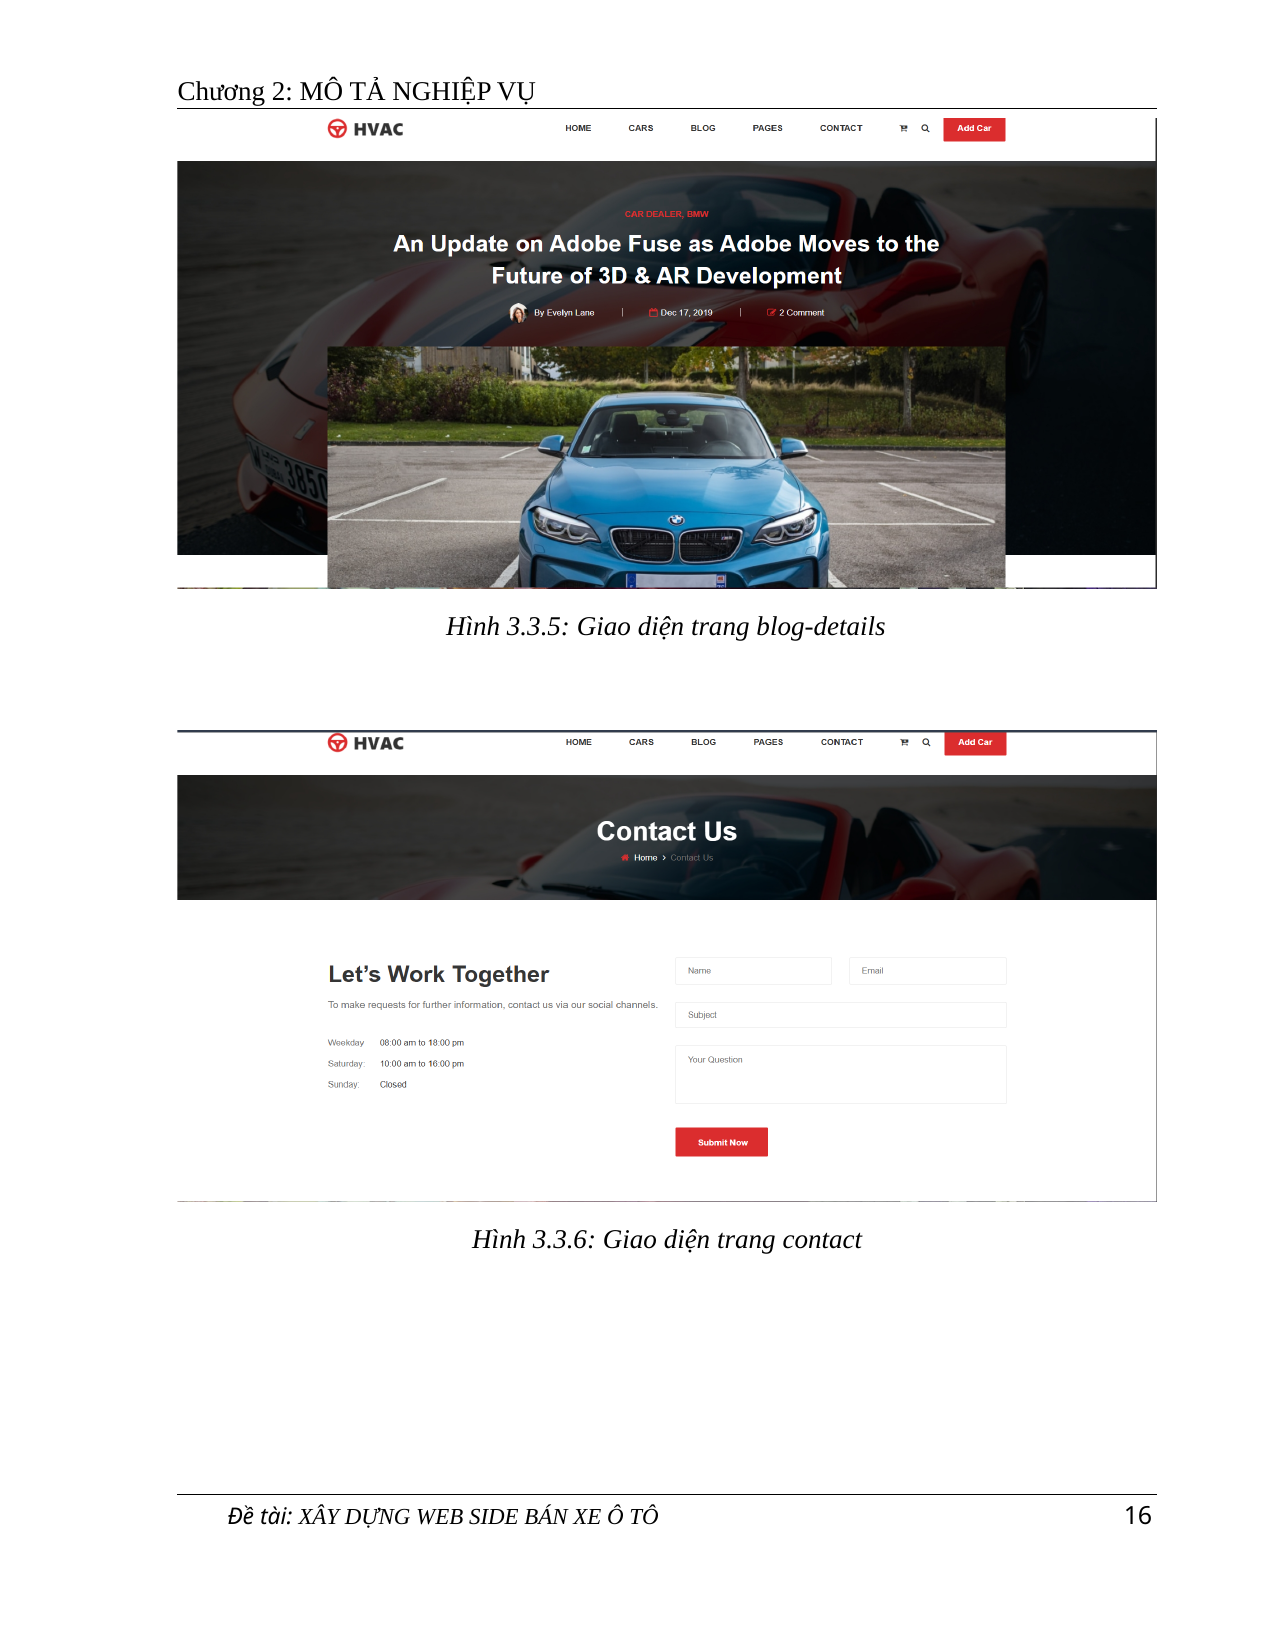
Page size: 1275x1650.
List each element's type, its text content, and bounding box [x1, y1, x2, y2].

picture [177, 118, 1157, 589]
text Hình 3.3.6: Giao diện trang contact [177, 1224, 1157, 1255]
text Hình 3.3.5: Giao diện trang blog-details [177, 610, 1157, 641]
picture [177, 730, 1157, 1202]
